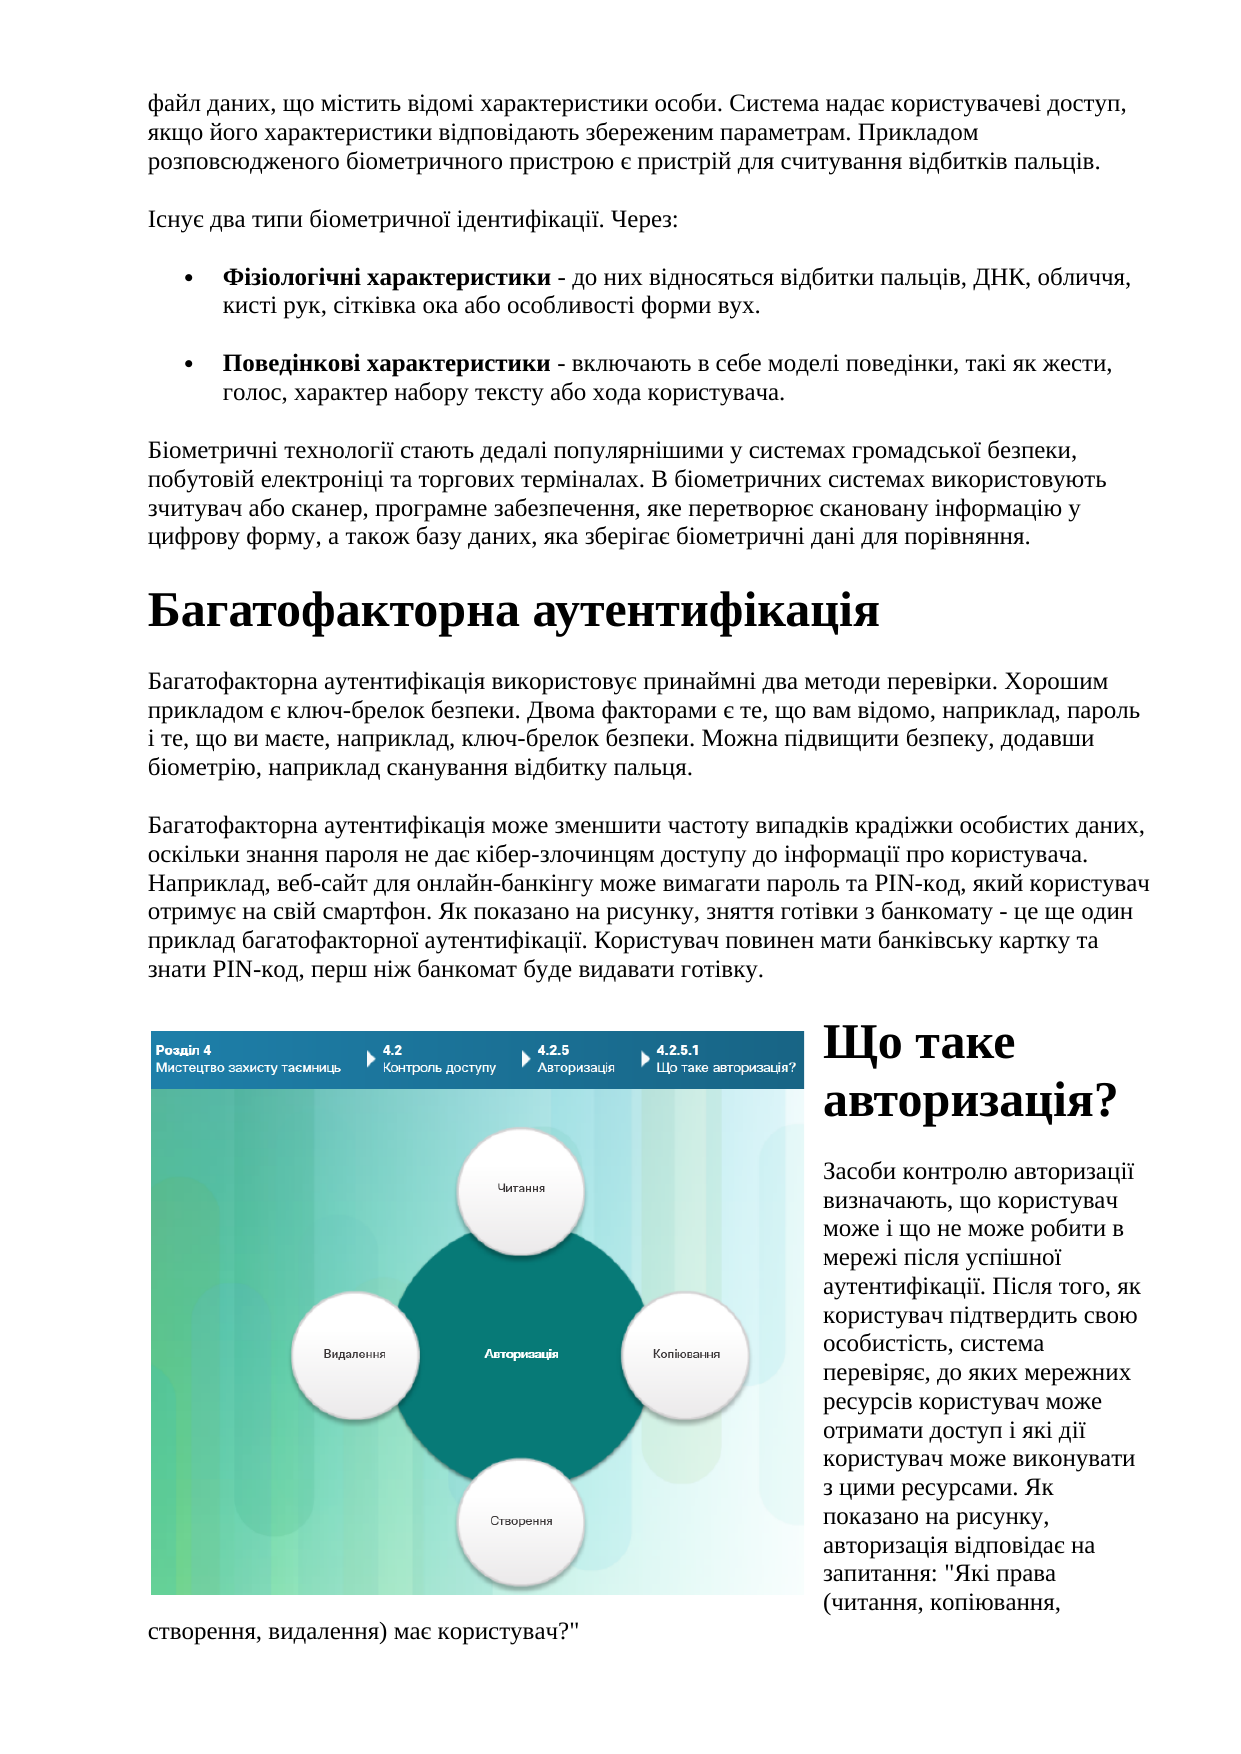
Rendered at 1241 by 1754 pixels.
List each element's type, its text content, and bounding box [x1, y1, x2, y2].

picture [151, 1031, 805, 1595]
text Існує два типи біометричної ідентифікації. Через: [148, 204, 1152, 233]
text Засоби контролю авторизації визначають, що користувач може і що не може робити в мережі після успішної аутентифікації. Після того, як користувач підтвердить свою особистість, система перевіряє, до яких мережних ресурсів користувач може отримати доступ і які дії користувач може виконувати з цими ресурсами. Як показано на рисунку, авторизація відповідає на запитання: "Які права (читання, копіювання, створення, видалення) має користувач?" [148, 1156, 1152, 1645]
text Багатофакторна аутентифікація використовує принаймні два методи перевірки. Хорошим прикладом є ключ-брелок безпеки. Двома факторами є те, що вам відомо, наприклад, пароль і те, що ви маєте, наприклад, ключ-брелок безпеки. Можна підвищити безпеку, додавши біометрію, наприклад сканування відбитку пальця. [148, 666, 1152, 781]
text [148, 88, 1152, 175]
text Багатофакторна аутентифікація може зменшити частоту випадків крадіжки особистих даних, оскільки знання пароля не дає кібер-злочинцям доступу до інформації про користувача. Наприклад, веб-сайт для онлайн-банкінгу може вимагати пароль та PIN-код, який користувач отримує на свій смартфон. Як показано на рисунку, зняття готівки з банкомату - це ще один приклад багатофакторної аутентифікації. Користувач повинен мати банківську картку та знати PIN-код, перш ніж банкомат буде видавати готівку. [148, 810, 1152, 983]
list Фізіологічні характеристики - до них відносяться відбитки пальців, ДНК, обличчя, кисті рук, сітківка ока або особливості форми вух. [185, 262, 1152, 319]
text Багатофакторна аутентифікація [148, 579, 1152, 637]
text Що таке авторизація? [148, 1012, 1152, 1127]
text Біометричні технології стають дедалі популярнішими у системах громадської безпеки, побутовій електроніці та торгових терміналах. В біометричних системах використовують зчитувач або сканер, програмне забезпечення, яке перетворює скановану інформацію у цифрову форму, а також базу даних, яка зберігає біометричні дані для порівняння. [148, 435, 1152, 550]
list Поведінкові характеристики - включають в себе моделі поведінки, такі як жести, голос, характер набору тексту або хода користувача. [185, 348, 1152, 406]
